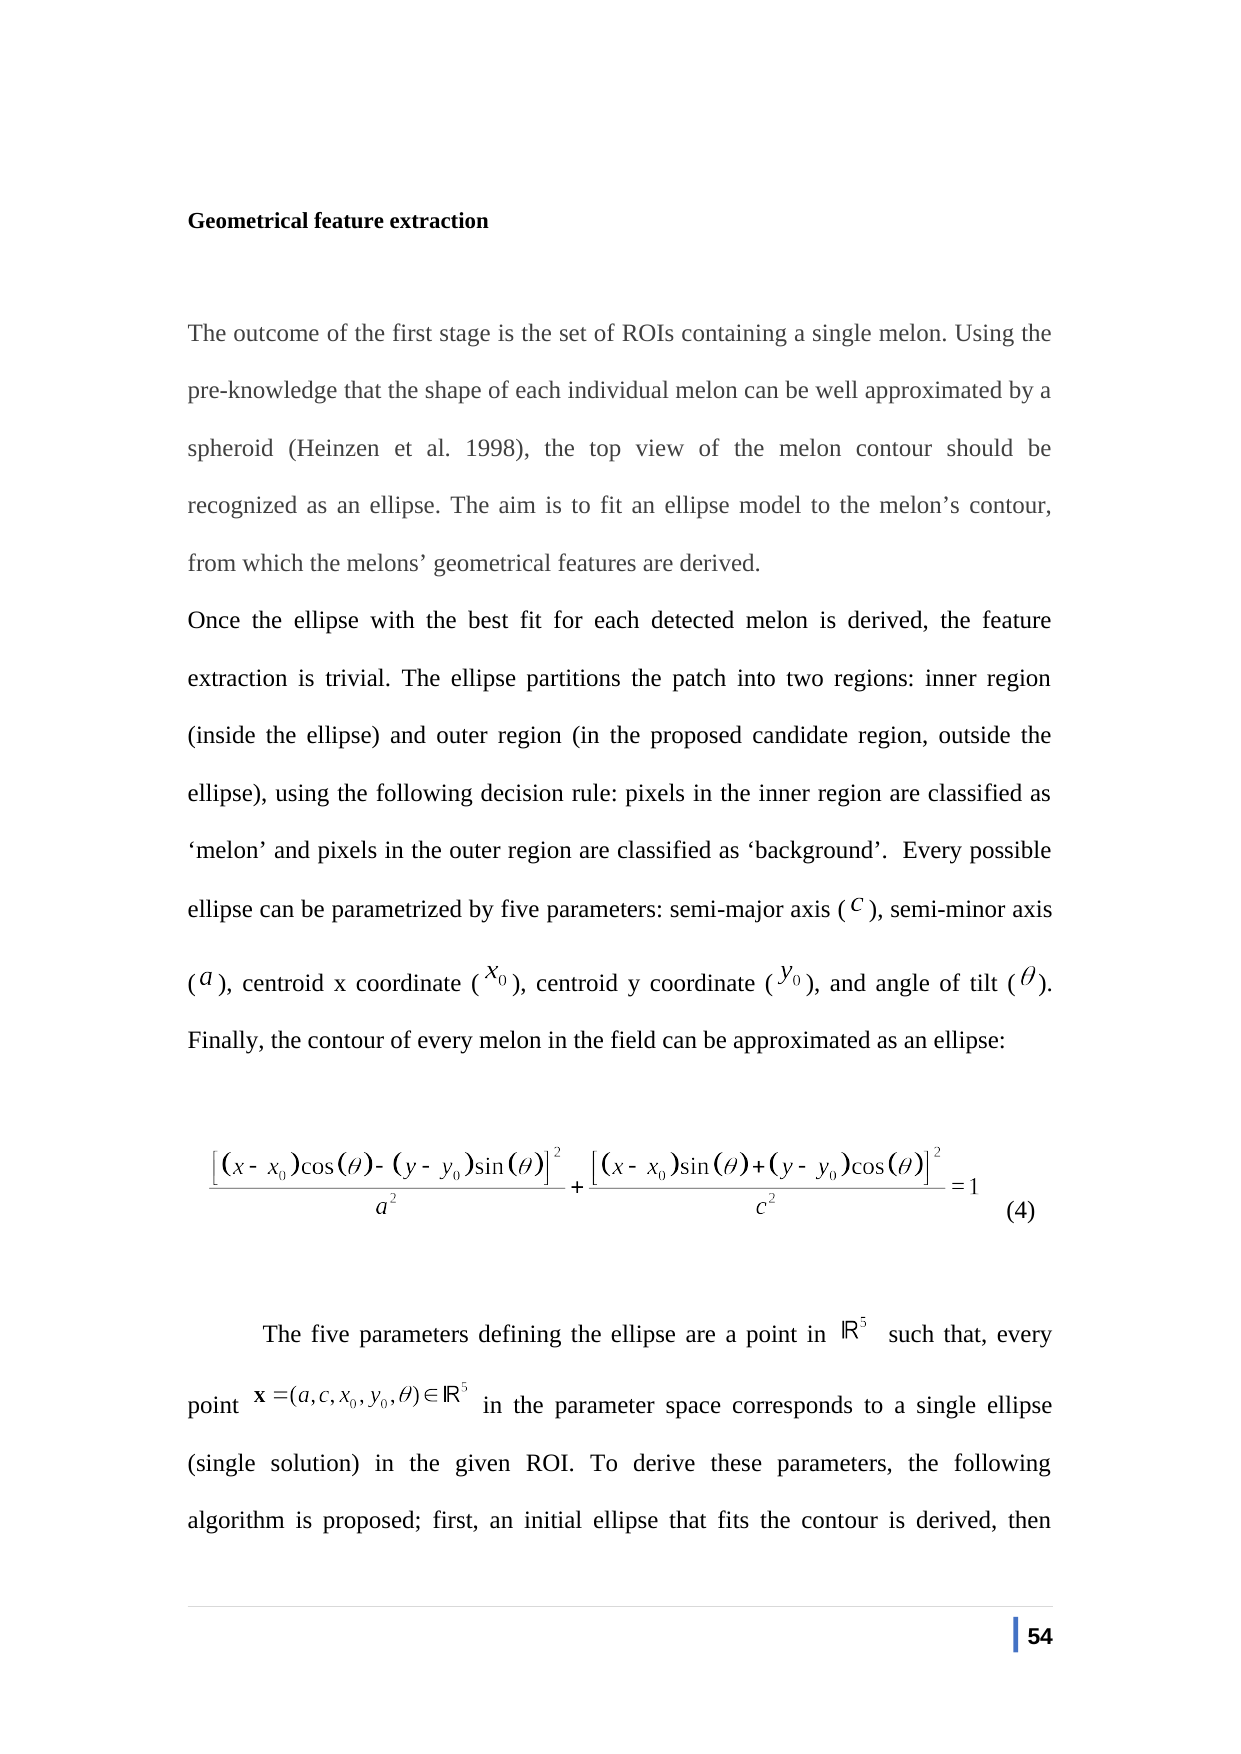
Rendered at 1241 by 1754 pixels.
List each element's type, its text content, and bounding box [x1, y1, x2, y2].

text Once the ellipse with the best fit for each detected melon is derived, the feature extraction is trivial. The ellipse partitions the patch into two regions: inner region (inside the ellipse) and outer region (in the proposed candidate region, outside the ellipse), using the following decision rule: pixels in the inner region are classified as ‘melon’ and pixels in the outer region are classified as ‘background’. Every possible ellipse can be parametrized by five parameters: semi-major axis (), semi-minor axis (), centroid x coordinate (), centroid y coordinate (), and angle of tilt (). Finally, the contour of every melon in the field can be approximated as an ellipse: [187, 605, 1053, 1054]
text (4) [187, 1141, 1053, 1224]
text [187, 1310, 1053, 1534]
text Geometrical feature extraction [187, 207, 1053, 234]
text The outcome of the first stage is the set of ROIs containing a single melon. Using the pre-knowledge that the shape of each individual melon can be well approximated by a spheroid (Heinzen et al. 1998), the top view of the melon contour should be recognized as an ellipse. The aim is to fit an ellipse model to the melon’s contour, from which the melons’ geometrical features are derived. [187, 318, 1053, 576]
